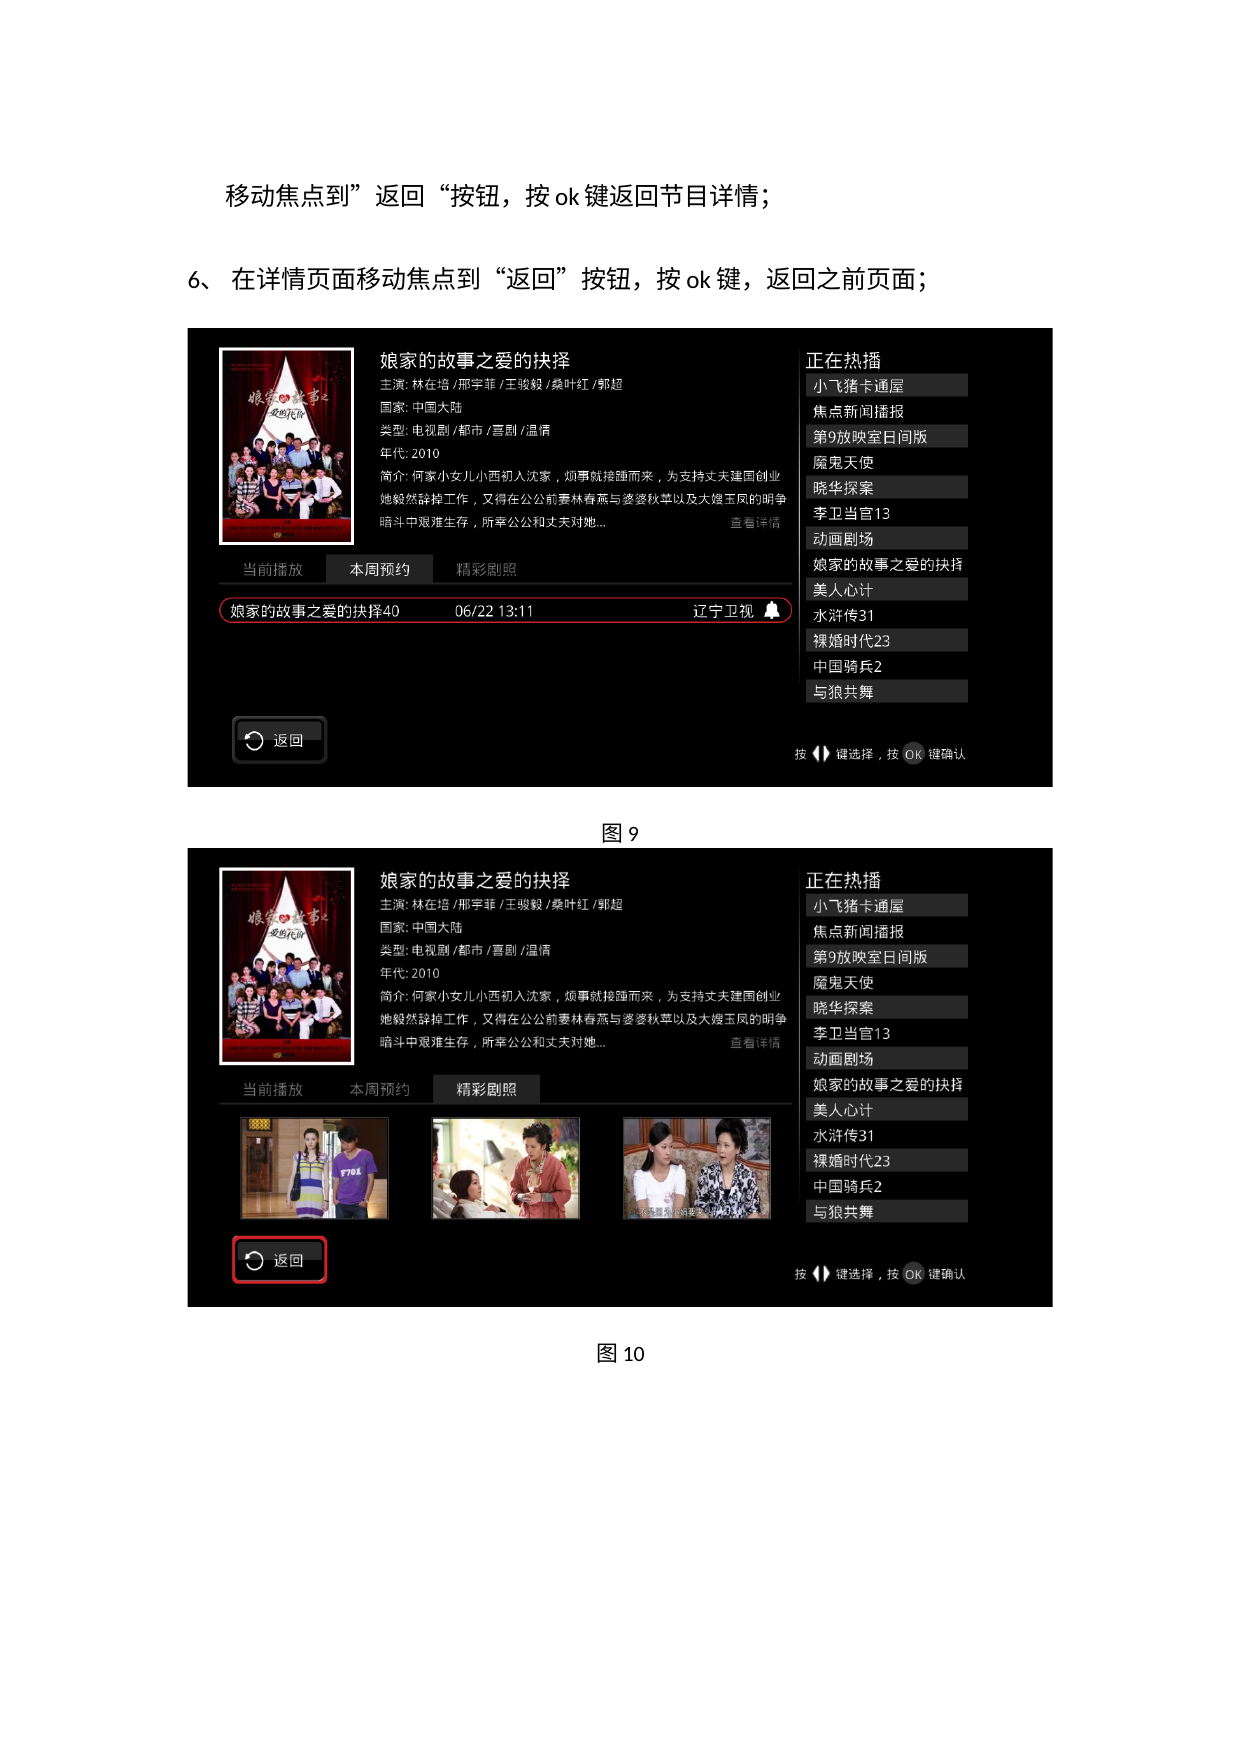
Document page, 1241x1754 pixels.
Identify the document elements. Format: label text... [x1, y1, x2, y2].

text 图9 [187, 816, 1053, 848]
text 图10 [187, 1336, 1053, 1368]
picture [187, 328, 1053, 787]
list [187, 162, 1053, 227]
picture [187, 848, 1053, 1307]
list 在详情页面移动焦点到“返回”按钮，按ok键，返回之前页面； [187, 245, 1053, 310]
